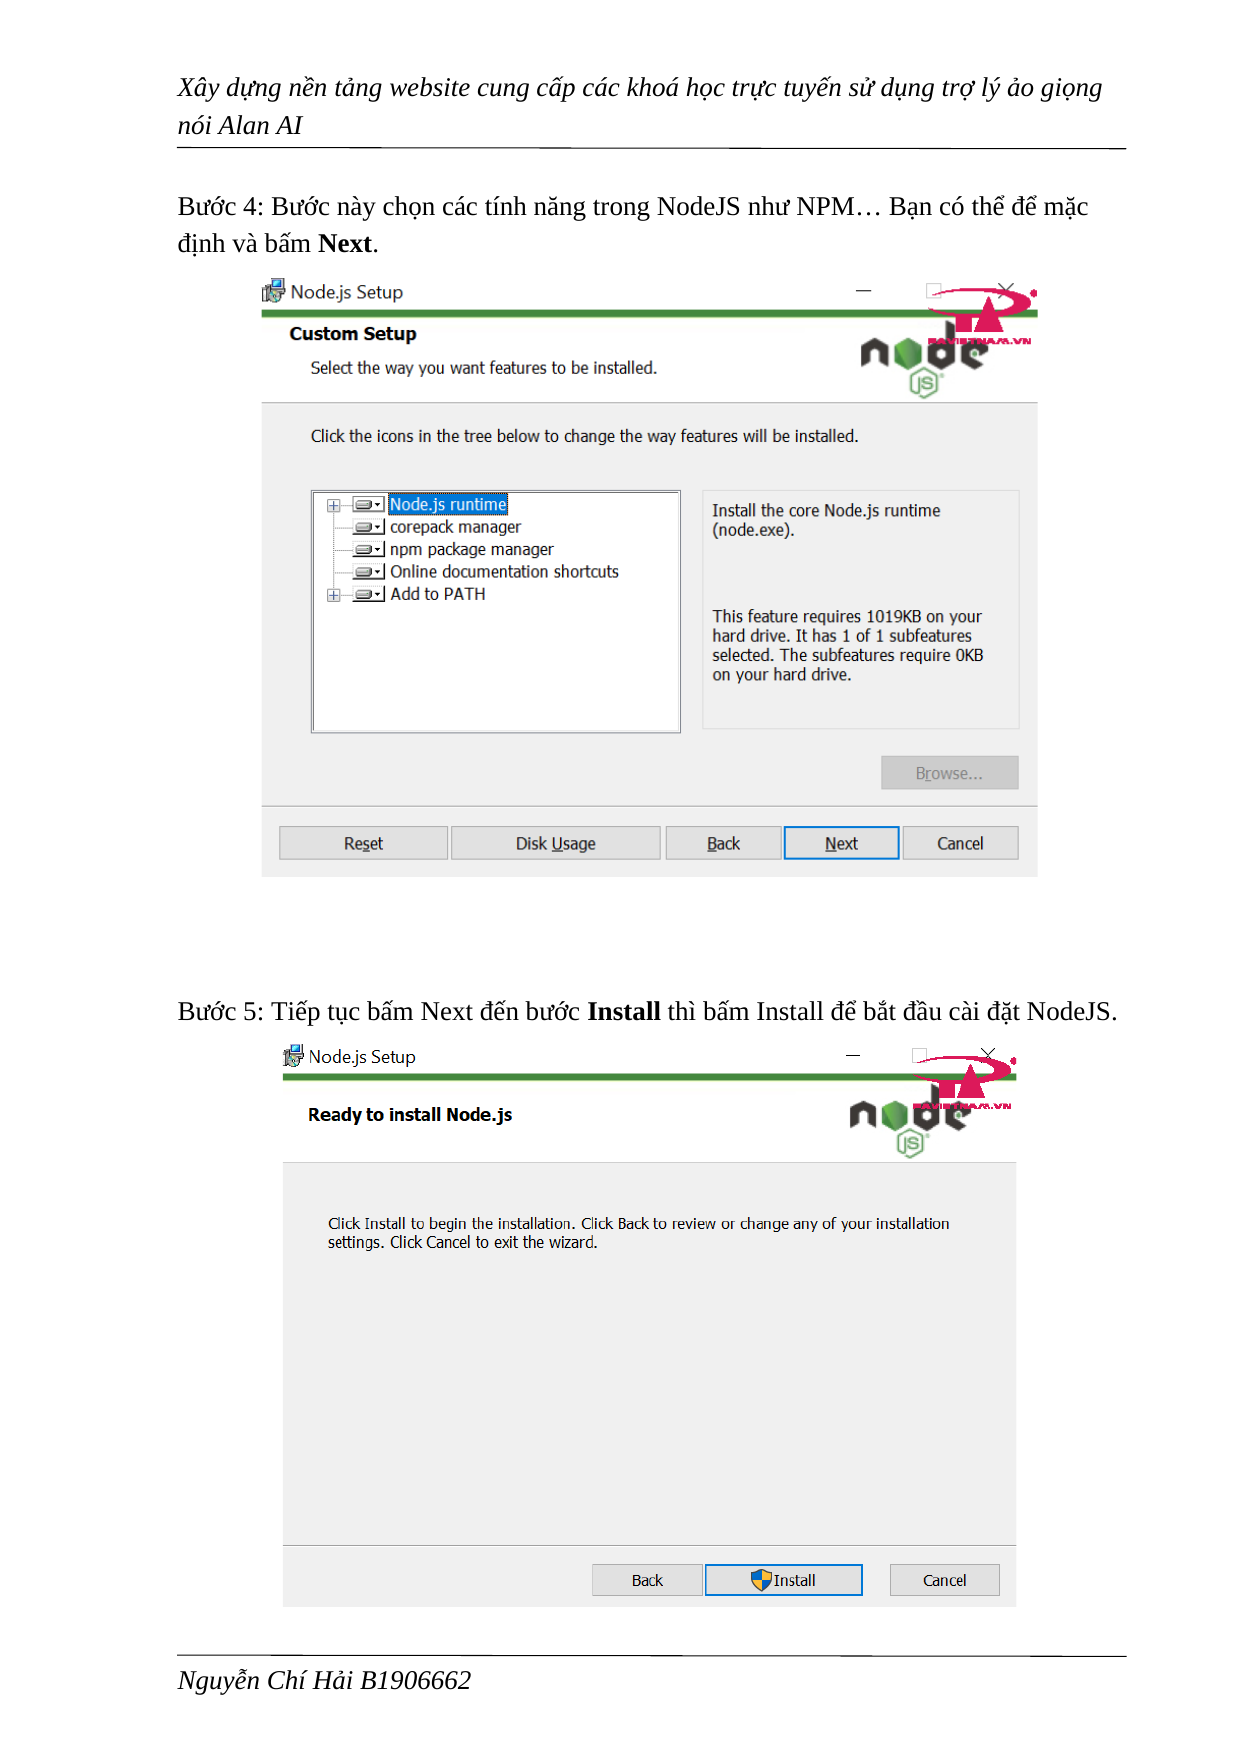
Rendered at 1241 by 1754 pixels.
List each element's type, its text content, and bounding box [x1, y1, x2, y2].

text Bước 5: Tiếp tục bấm Next đến bước Install thì bấm Install để bắt đầu cài đặt NodeJS. [177, 995, 1122, 1026]
picture [261, 276, 1038, 877]
picture [282, 1044, 1017, 1607]
text Bước 4: Bước này chọn các tính năng trong NodeJS như NPM… Bạn có thể để mặc định và bấm Next. [177, 190, 1122, 258]
